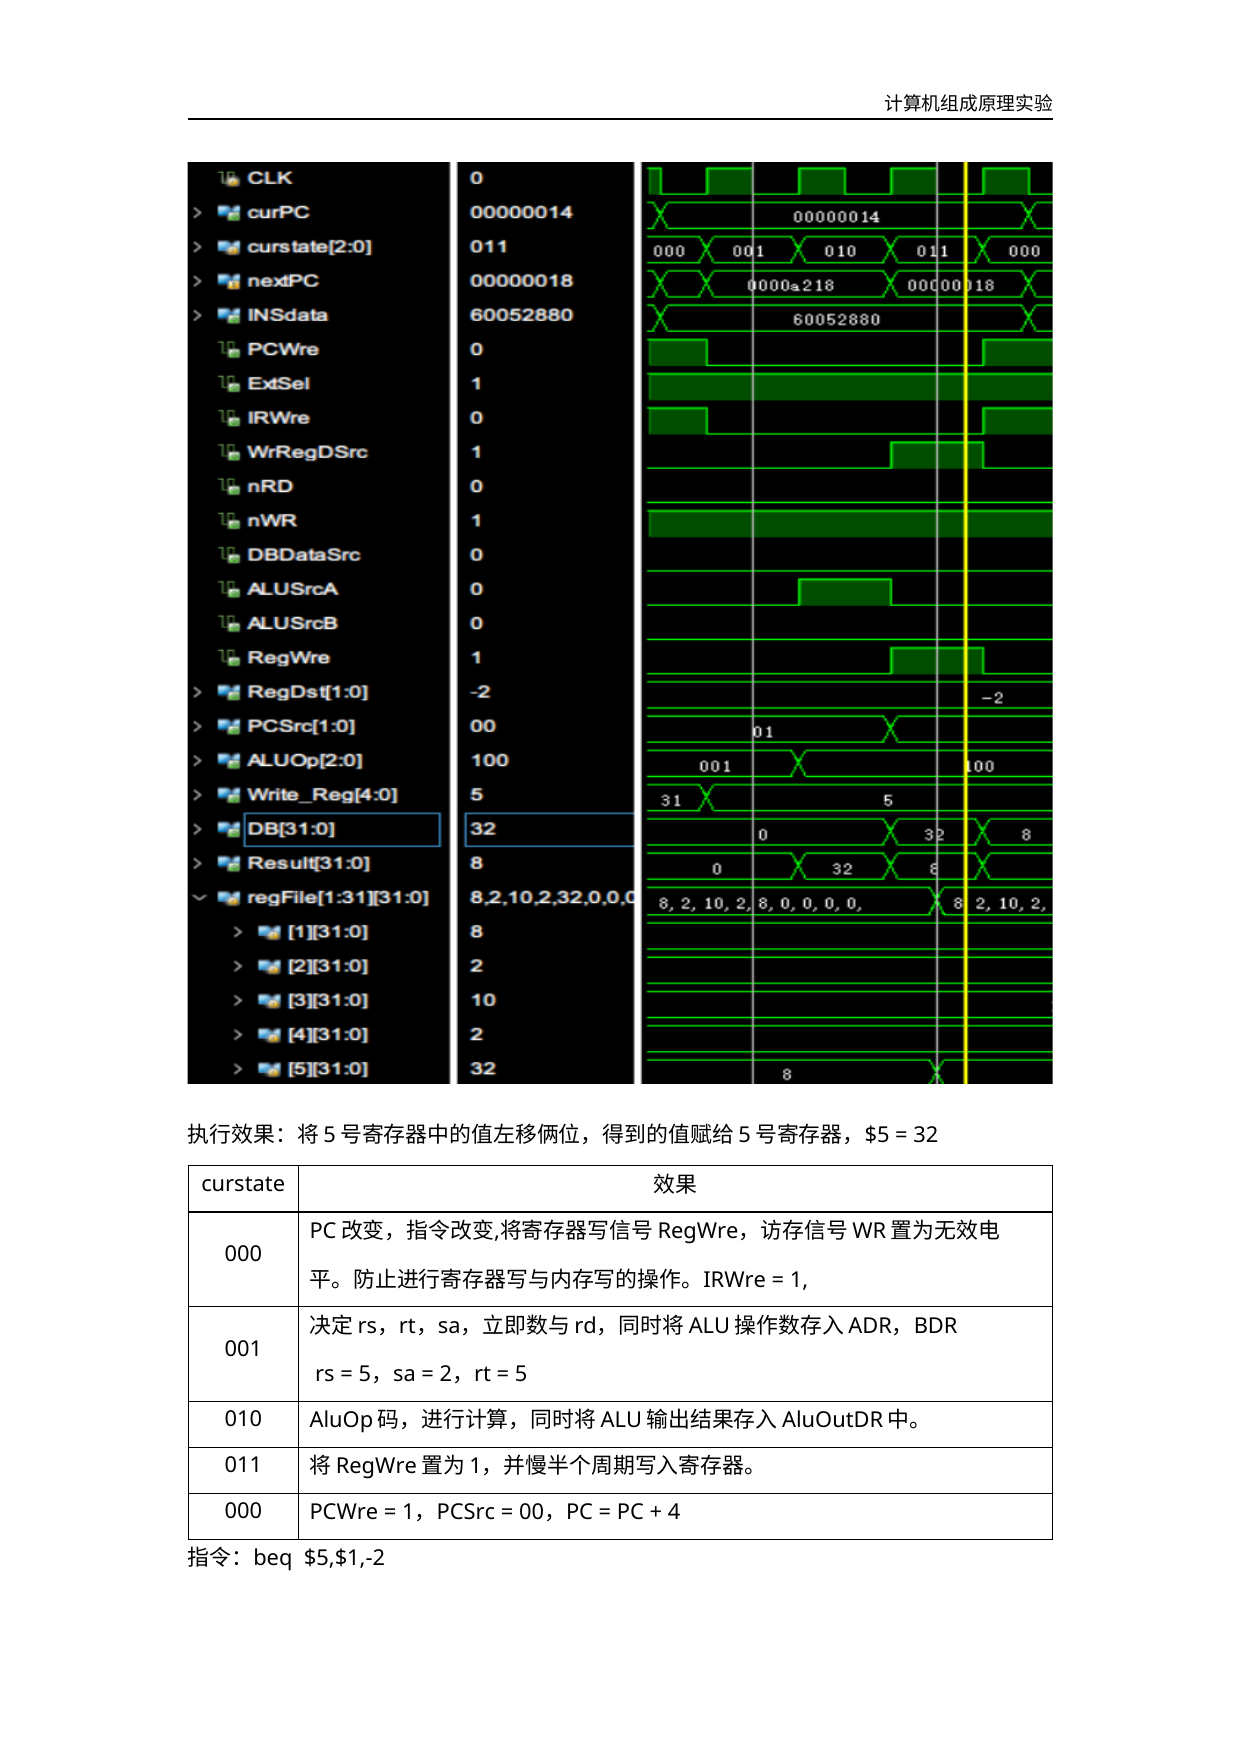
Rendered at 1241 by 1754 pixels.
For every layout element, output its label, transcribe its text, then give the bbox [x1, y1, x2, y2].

table_cell 000 [189, 1494, 298, 1539]
table_header 效果 [299, 1166, 1052, 1211]
table_cell AluOp码，进行计算，同时将ALU输出结果存入AluOutDR中。 [299, 1402, 1052, 1447]
table_cell PC改变，指令改变,将寄存器写信号RegWre，访存信号WR置为无效电平。防止进行寄存器写与内存写的操作。IRWre = 1, [299, 1213, 1052, 1306]
table_cell 011 [189, 1448, 298, 1493]
table_cell 决定rs，rt，sa，立即数与rd，同时将ALU操作数存入ADR，BDR rs = 5，sa = 2，rt = 5 [299, 1307, 1052, 1401]
picture [187, 162, 1053, 1084]
text 指令：beq $5,$1,-2 [187, 1540, 1053, 1572]
table_header curstate [189, 1166, 298, 1211]
text 执行效果：将5号寄存器中的值左移俩位，得到的值赋给5号寄存器，$5 = 32 [187, 1117, 1053, 1149]
table_cell 000 [189, 1213, 298, 1306]
table_cell 010 [189, 1402, 298, 1447]
table_cell PCWre = 1，PCSrc = 00，PC = PC + 4 [299, 1494, 1052, 1539]
table_cell 将RegWre置为1，并慢半个周期写入寄存器。 [299, 1448, 1052, 1493]
table_cell 001 [189, 1307, 298, 1401]
